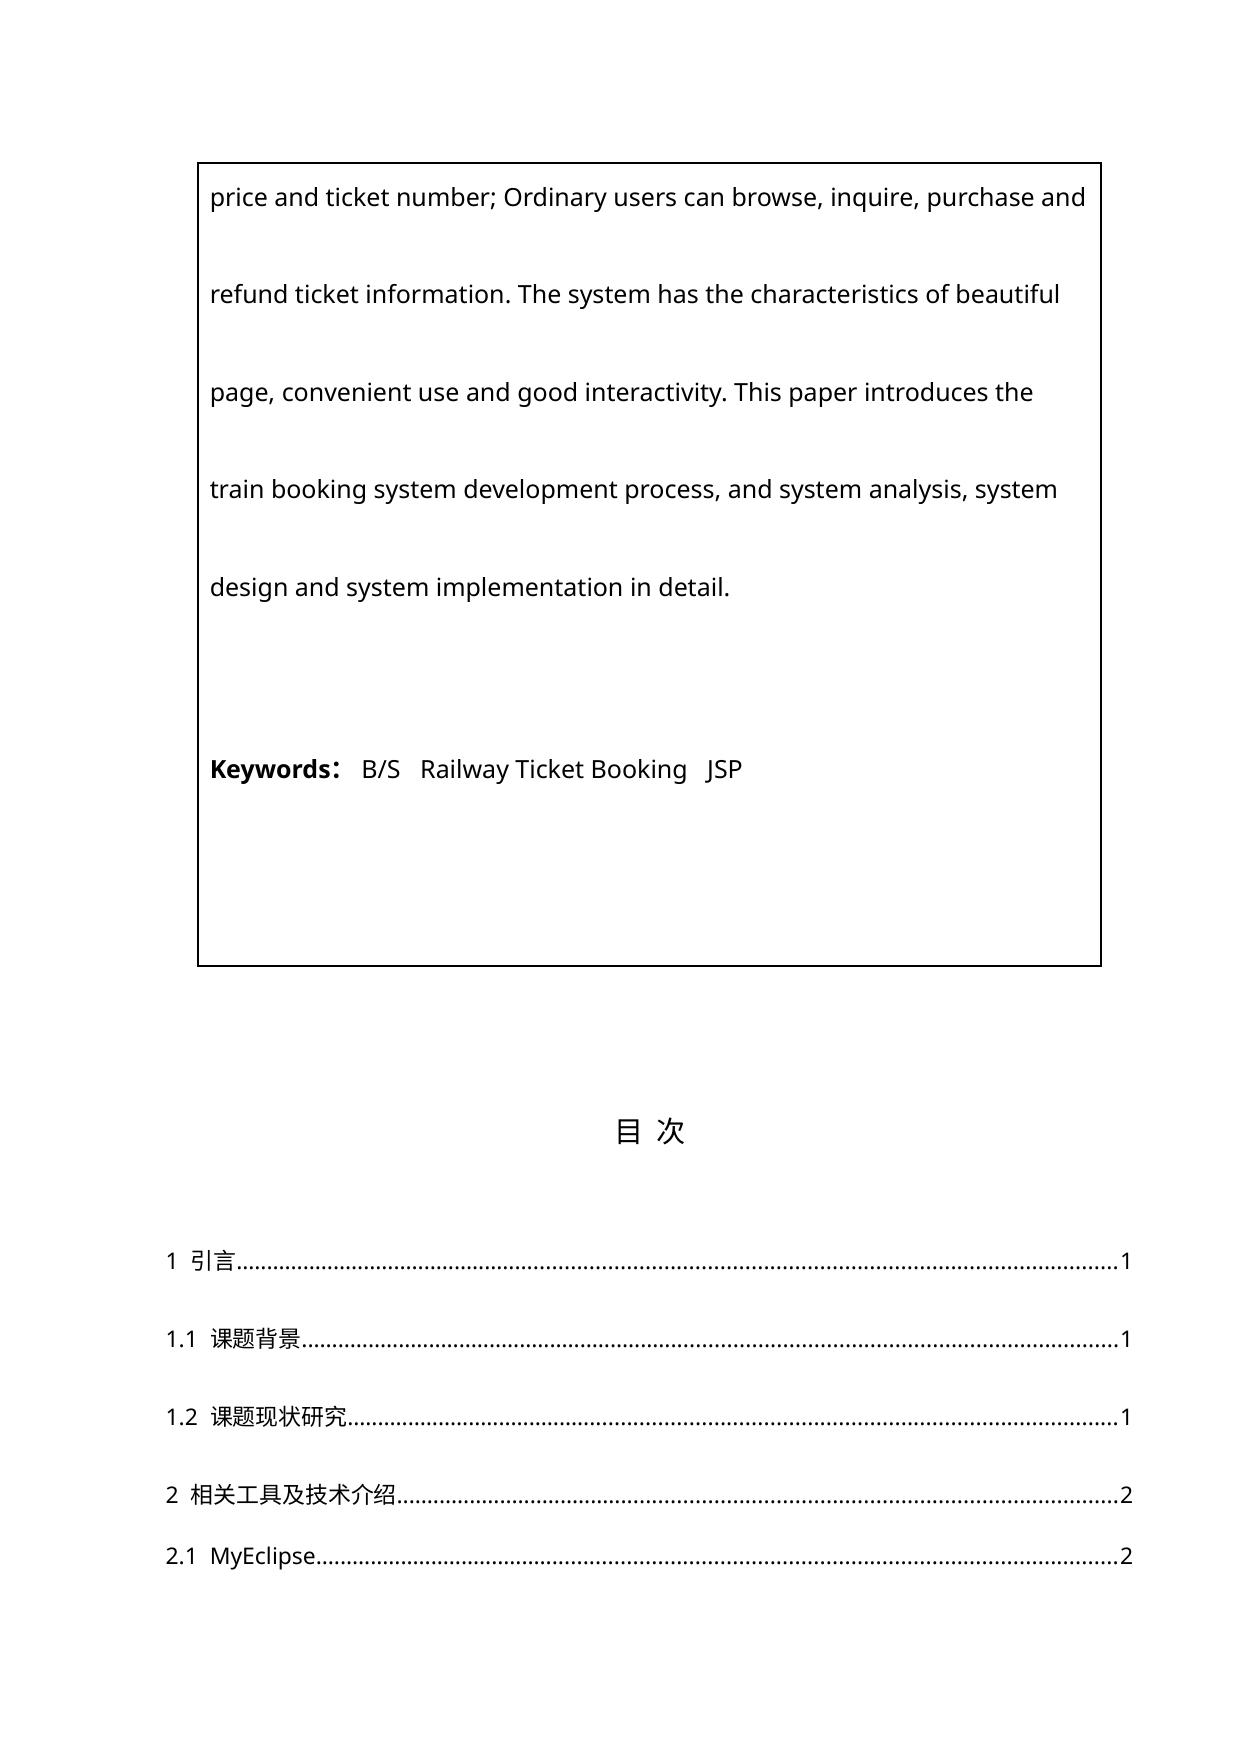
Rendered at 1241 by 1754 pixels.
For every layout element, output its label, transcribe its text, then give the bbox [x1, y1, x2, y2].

text 1.2 课题现状研究 1 [165, 1383, 1134, 1448]
text 2 相关工具及技术介绍 2 [165, 1461, 1134, 1526]
text 1 引言 1 [165, 1227, 1134, 1292]
text 1.1 课题背景 1 [165, 1305, 1134, 1370]
text 目 次 [165, 1097, 1134, 1162]
text 2.1 MyEclipse 2 [165, 1539, 1134, 1572]
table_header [199, 164, 1100, 965]
